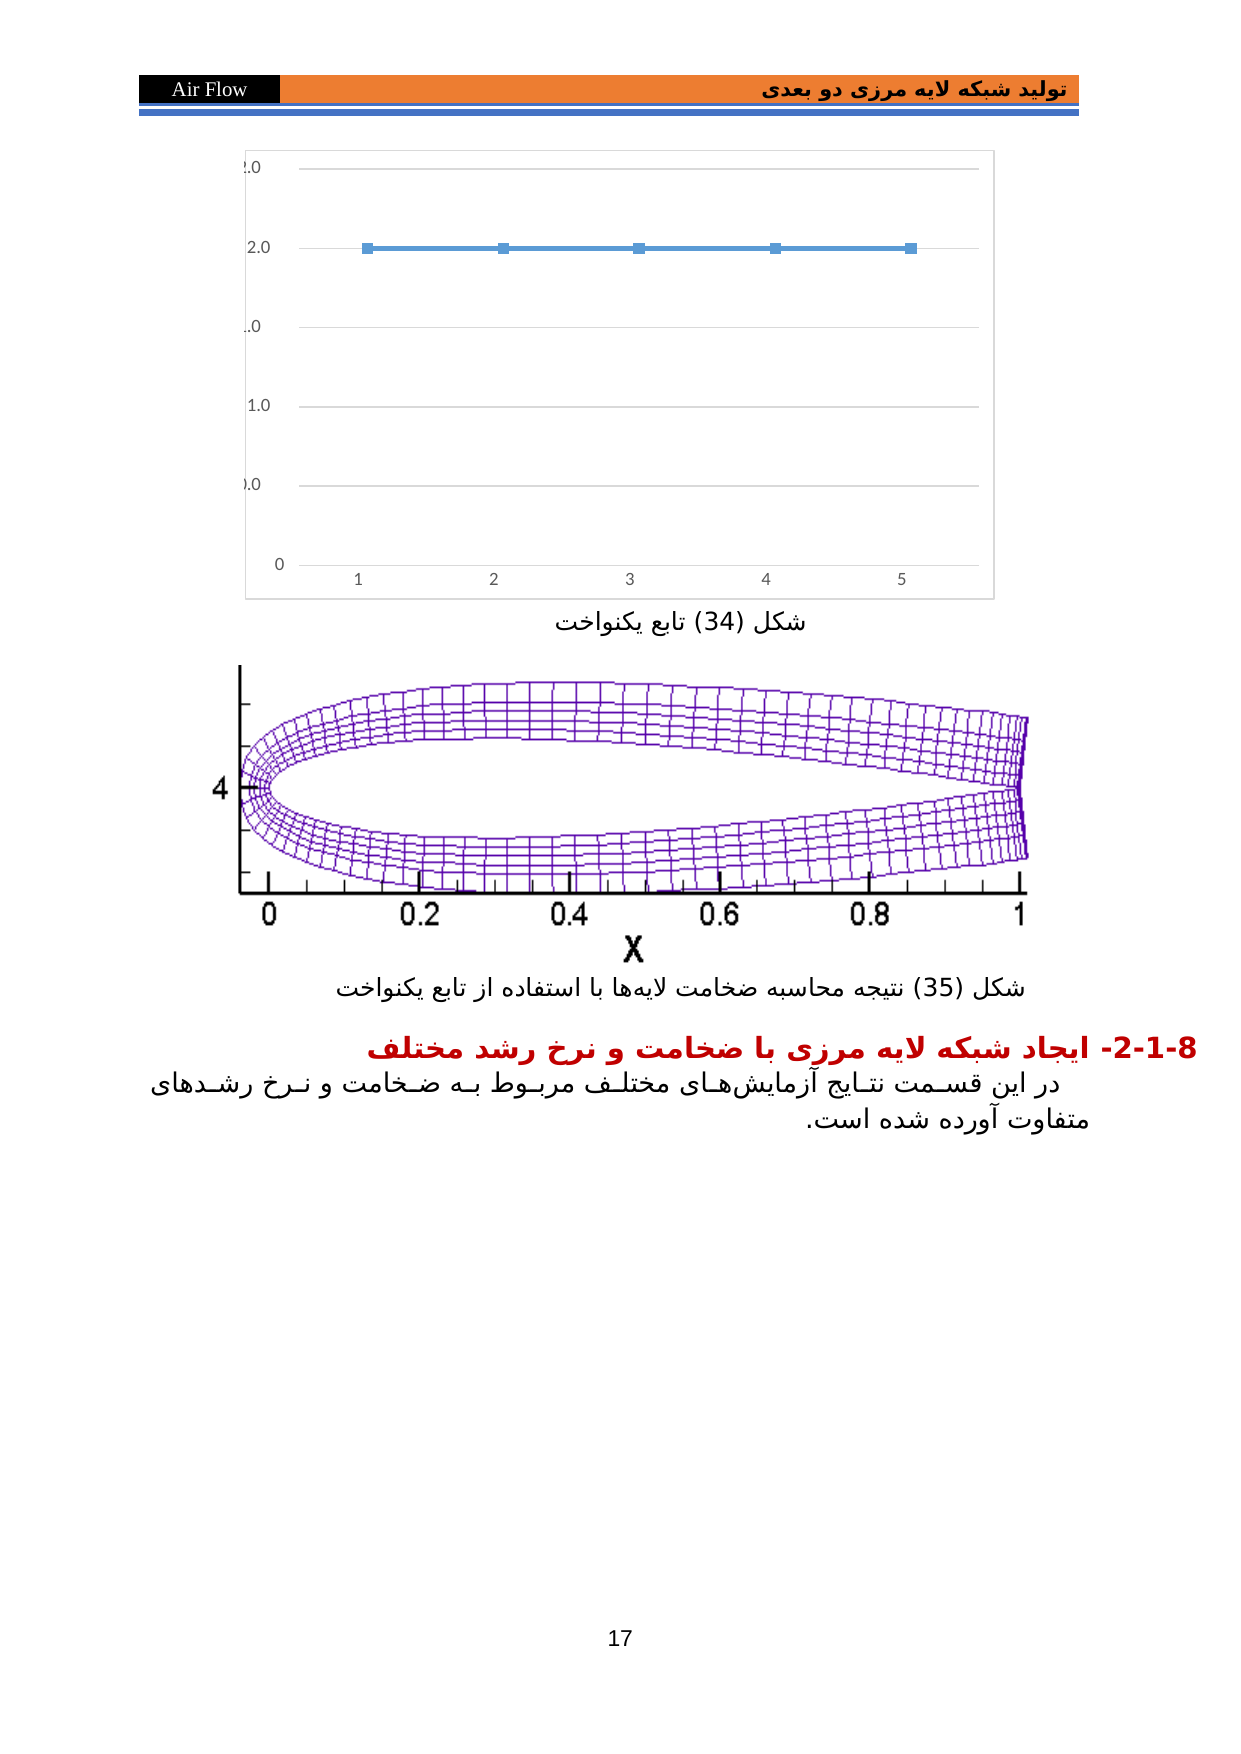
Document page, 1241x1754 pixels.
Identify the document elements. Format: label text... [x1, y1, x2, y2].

text تابع یکنواخت [150, 607, 1090, 636]
text در این قسمت نتایج آزمایش‌های مختلف مربوط به ضخامت و نرخ رشد‌های متفاوت آورده شده است. [150, 1067, 1090, 1135]
picture [207, 665, 1033, 966]
subtitle ایجاد شبکه لایه مرزی با ضخامت و نرخ رشد مختلف [150, 1031, 1090, 1065]
text نتیجه محاسبه ضخامت لایه‌ها با استفاده از تابع یکنواخت [150, 973, 1090, 1002]
